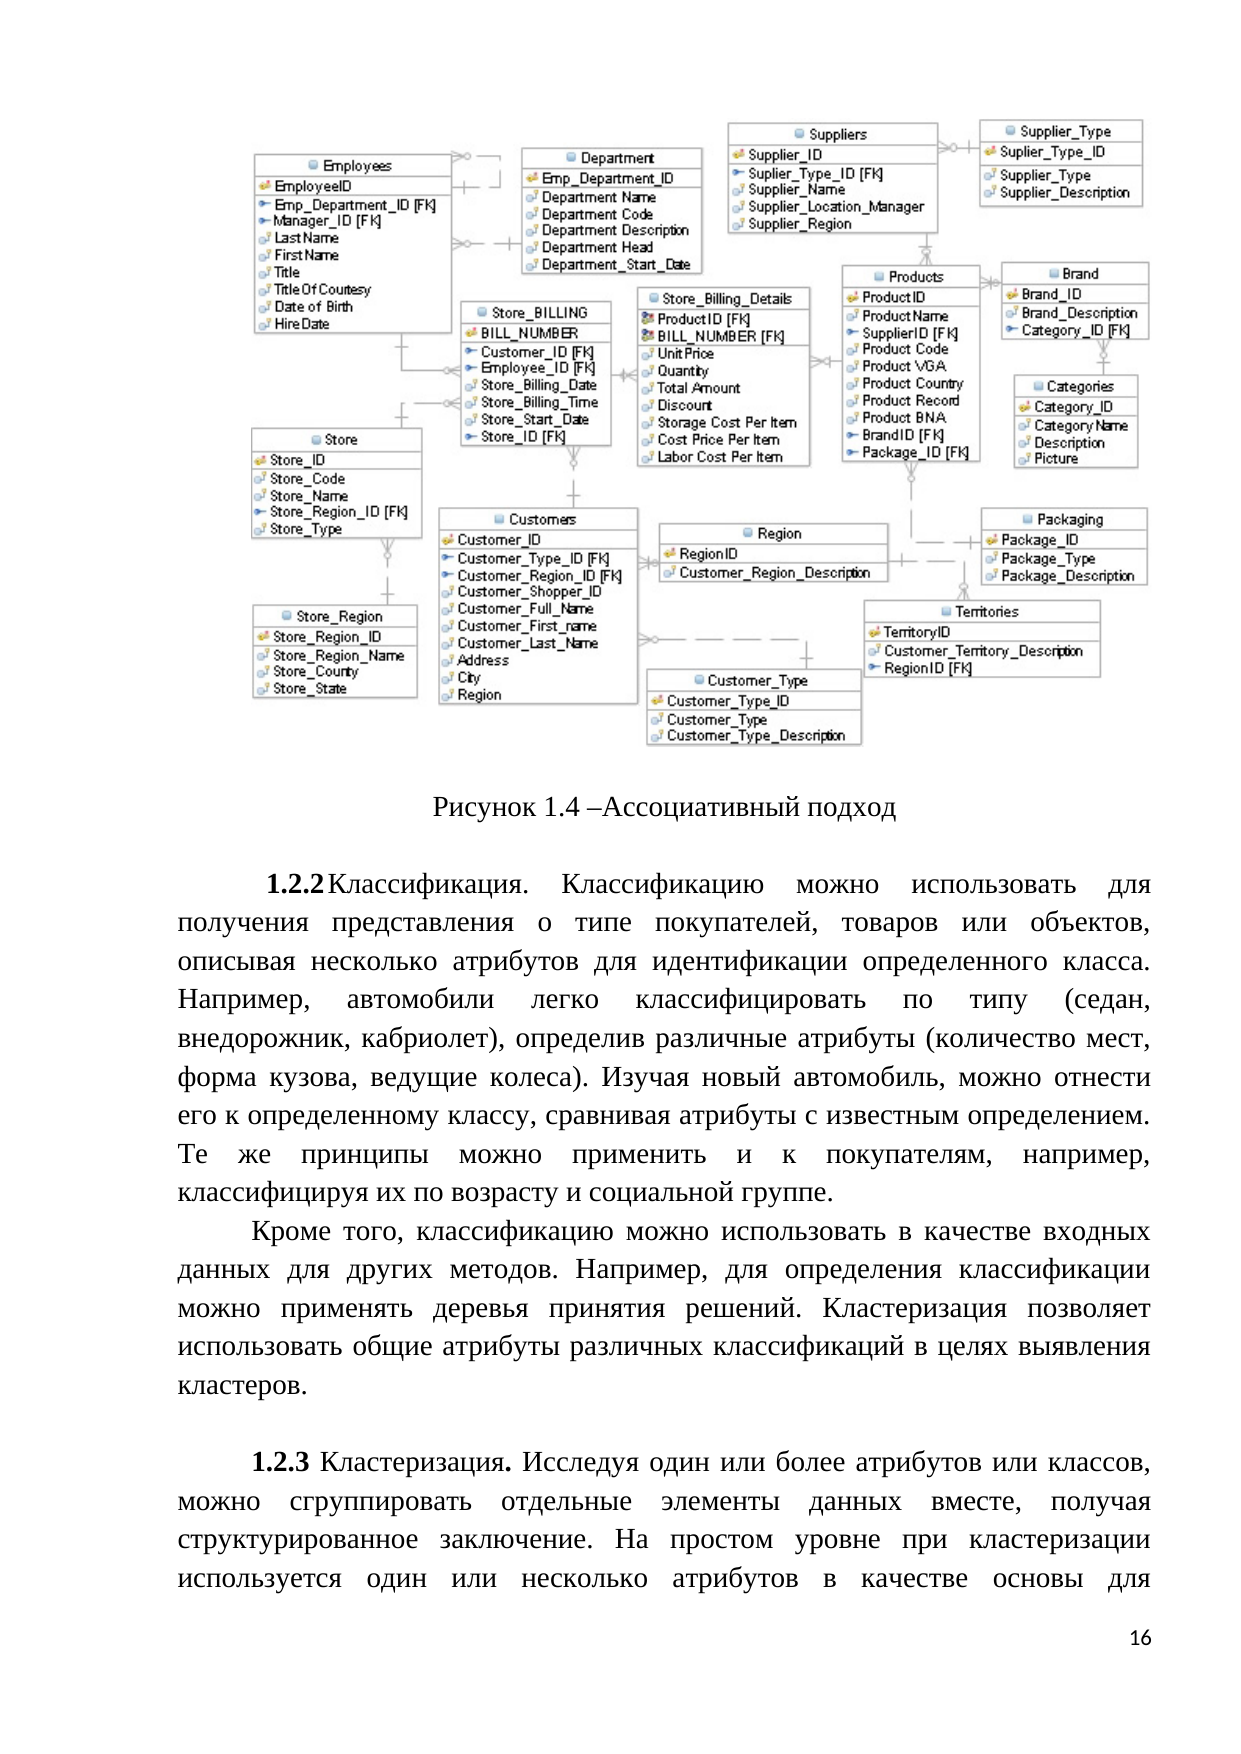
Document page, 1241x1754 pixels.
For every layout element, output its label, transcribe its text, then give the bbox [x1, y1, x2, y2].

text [177, 1444, 1152, 1593]
list Классификация. Классификацию можно использовать для получения представления о типе покупателей, товаров или объектов, описывая несколько атрибутов для идентификации определенного класса. Например, автомобили легко классифицировать по типу (седан, внедорожник, кабриолет), определив различные атрибуты (количество мест, форма кузова, ведущие колеса). Изучая новый автомобиль, можно отнести его к определенному классу, сравнивая атрибуты с известным определением. Те же принципы можно применить и к покупателям, например, классифицируя их по возрасту и социальной группе. [177, 866, 1152, 1208]
text Кроме того, классификацию можно использовать в качестве входных данных для других методов. Например, для определения классификации можно применять деревья принятия решений. Кластеризация позволяет использовать общие атрибуты различных классификаций в целях выявления кластеров. [177, 1213, 1152, 1401]
text Рисунок 1.4 –Ассоциативный подход [177, 789, 1152, 822]
picture [251, 118, 1153, 747]
